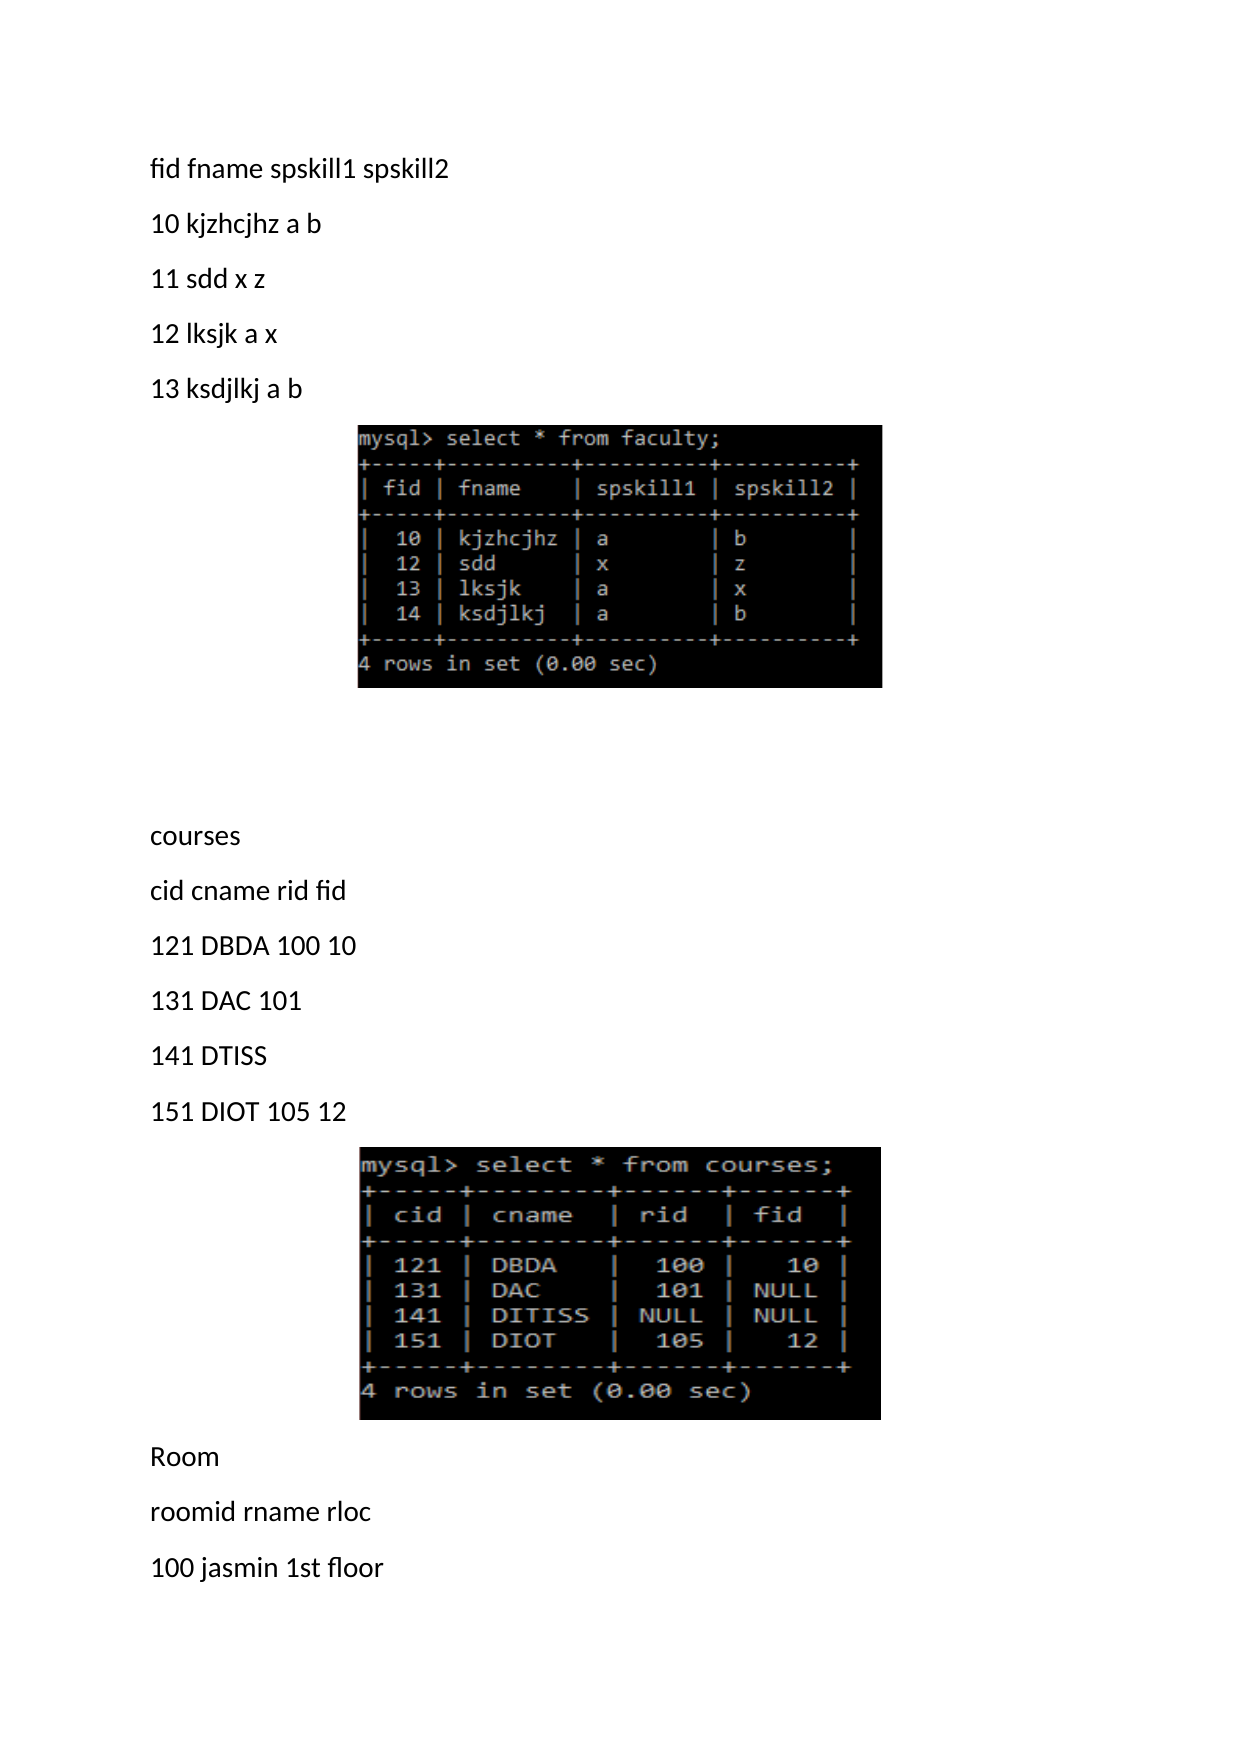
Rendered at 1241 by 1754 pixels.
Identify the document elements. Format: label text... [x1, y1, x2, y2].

text fid fname spskill1 spskill2 [150, 150, 1090, 186]
text 131 DAC 101 [150, 982, 1090, 1018]
text 11 sdd x z [150, 260, 1090, 296]
text cid cname rid fid [150, 872, 1090, 908]
text 12 lksjk a x [150, 315, 1090, 351]
picture [359, 1147, 881, 1420]
text 121 DBDA 100 10 [150, 927, 1090, 963]
text 151 DIOT 105 12 [150, 1093, 1090, 1128]
text 10 kjzhcjhz a b [150, 205, 1090, 241]
text 100 jasmin 1st floor [150, 1549, 1090, 1584]
text 13 ksdjlkj a b [150, 370, 1090, 406]
text courses [150, 817, 1090, 853]
text Room [150, 1438, 1090, 1474]
picture [357, 425, 883, 688]
text roomid rname rloc [150, 1493, 1090, 1529]
text 141 DTISS [150, 1037, 1090, 1073]
